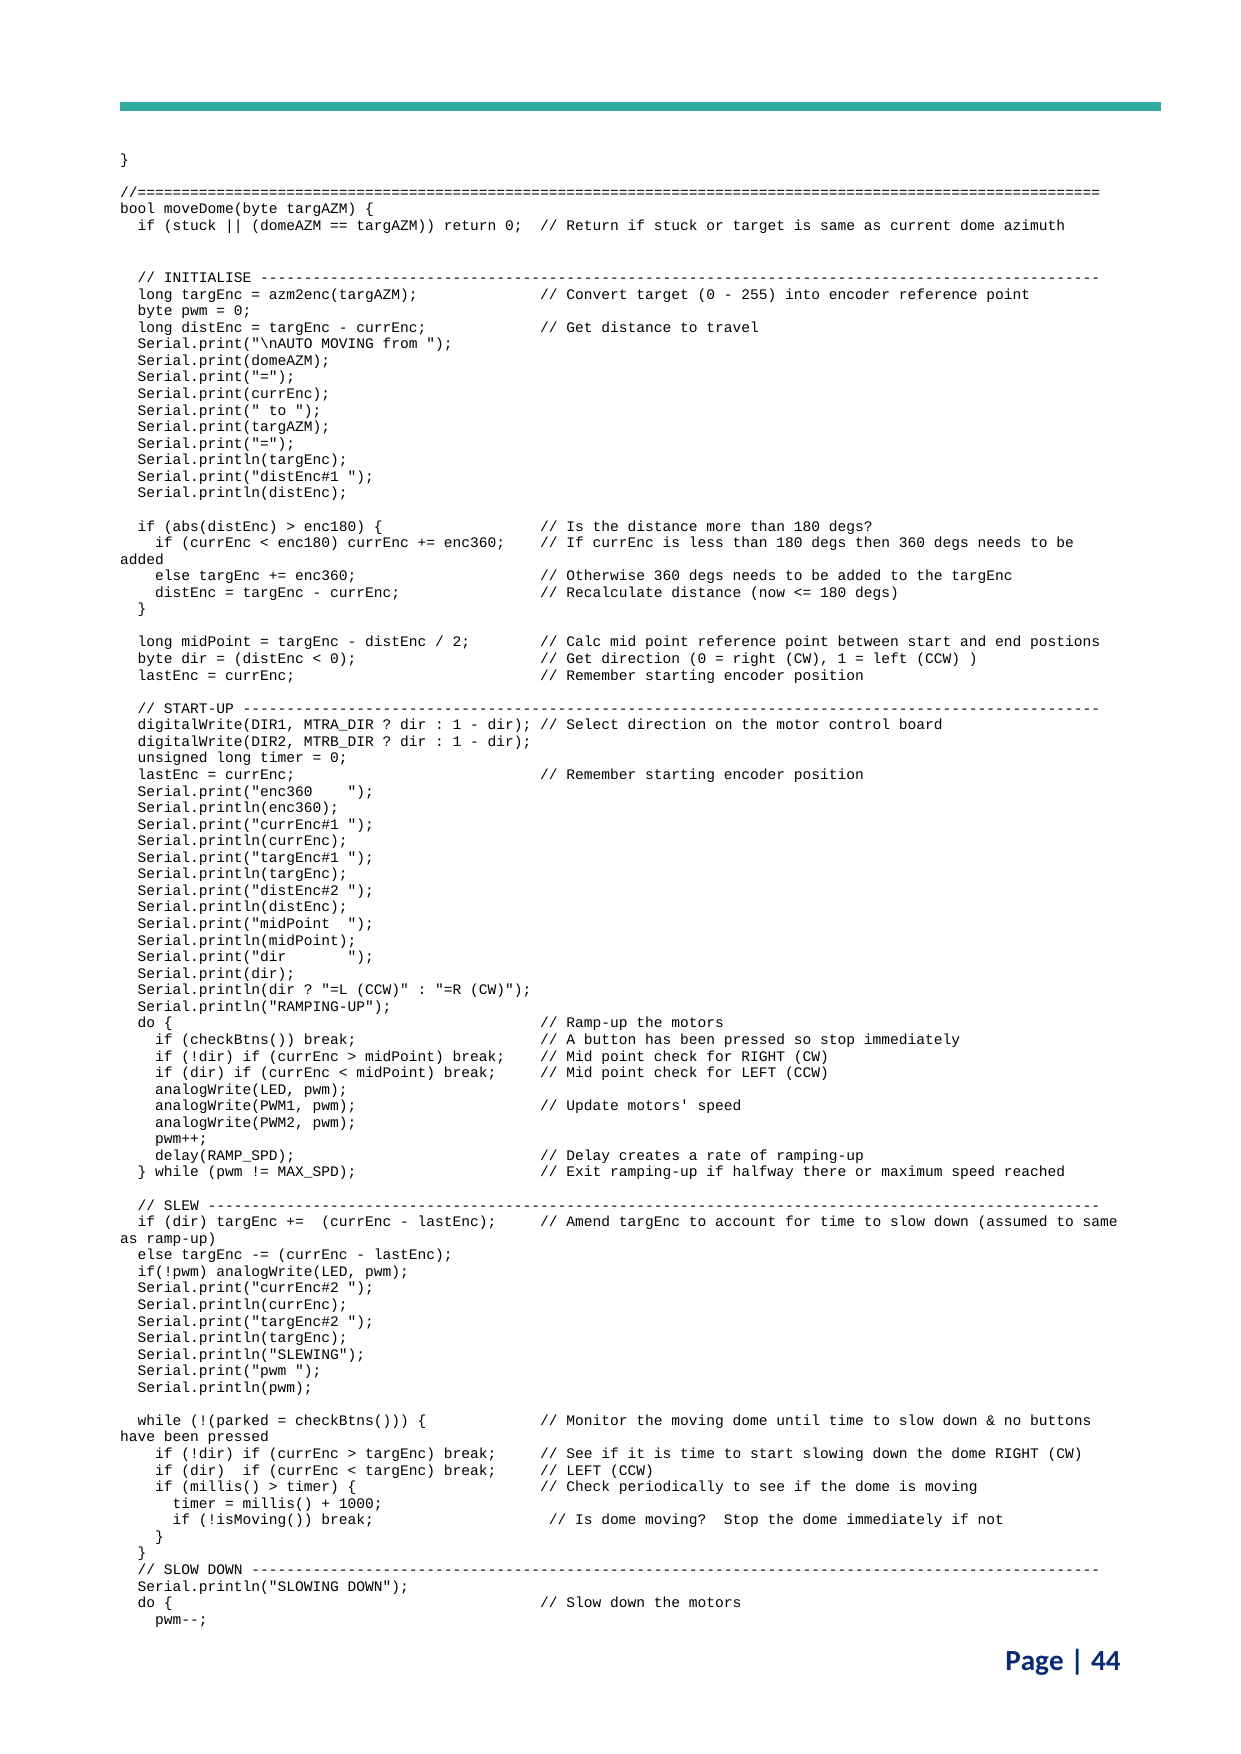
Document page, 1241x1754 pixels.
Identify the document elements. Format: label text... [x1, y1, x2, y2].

text pwm++; [120, 1132, 1120, 1148]
text if (stuck || (domeAZM == targAZM)) return 0; // Return if stuck or target is same as current dome azimuth [120, 218, 1120, 235]
text if (dir) targEnc += (currEnc - lastEnc); // Amend targEnc to account for time to slow down (assumed to same as ramp-up) [120, 1214, 1120, 1247]
text Serial.print("currEnc#2 "); [120, 1281, 1120, 1297]
text long midPoint = targEnc - distEnc / 2; // Calc mid point reference point between start and end postions [120, 635, 1120, 651]
text Serial.println(targEnc); [120, 452, 1120, 469]
text } [120, 152, 1120, 168]
text distEnc = targEnc - currEnc; // Recalculate distance (now <= 180 degs) [120, 585, 1120, 602]
text Serial.println(currEnc); [120, 1297, 1120, 1314]
text if (dir) if (currEnc < midPoint) break; // Mid point check for LEFT (CCW) [120, 1065, 1120, 1082]
text Serial.print("midPoint "); [120, 916, 1120, 933]
text if (!isMoving()) break; // Is dome moving? Stop the dome immediately if not [120, 1512, 1120, 1529]
text // SLOW DOWN ------------------------------------------------------------------------------------------------- [120, 1562, 1120, 1579]
text Serial.print(dir); [120, 966, 1120, 982]
text Serial.print(currEnc); [120, 386, 1120, 403]
text } [120, 1529, 1120, 1546]
text // START-UP -------------------------------------------------------------------------------------------------- [120, 701, 1120, 717]
text analogWrite(LED, pwm); [120, 1082, 1120, 1098]
text delay(RAMP_SPD); // Delay creates a rate of ramping-up [120, 1148, 1120, 1165]
text digitalWrite(DIR1, MTRA_DIR ? dir : 1 - dir); // Select direction on the motor control board [120, 717, 1120, 734]
text } while (pwm != MAX_SPD); // Exit ramping-up if halfway there or maximum speed reached [120, 1165, 1120, 1181]
text // SLEW ------------------------------------------------------------------------------------------------------ [120, 1198, 1120, 1214]
text Serial.print(targAZM); [120, 419, 1120, 436]
text Serial.println("SLEWING"); [120, 1347, 1120, 1363]
text Serial.println(midPoint); [120, 933, 1120, 949]
text Serial.println(currEnc); [120, 833, 1120, 850]
text Serial.println("RAMPING-UP"); [120, 999, 1120, 1016]
text do { // Slow down the motors [120, 1595, 1120, 1612]
text else targEnc -= (currEnc - lastEnc); [120, 1247, 1120, 1264]
text Serial.print("enc360 "); [120, 784, 1120, 800]
text Serial.println(dir ? "=L (CCW)" : "=R (CW)"); [120, 982, 1120, 999]
text Serial.println(distEnc); [120, 900, 1120, 916]
text long targEnc = azm2enc(targAZM); // Convert target (0 - 255) into encoder reference point [120, 287, 1120, 303]
text if (dir) if (currEnc < targEnc) break; // LEFT (CCW) [120, 1463, 1120, 1479]
text analogWrite(PWM2, pwm); [120, 1115, 1120, 1132]
text if (millis() > timer) { // Check periodically to see if the dome is moving [120, 1479, 1120, 1496]
text unsigned long timer = 0; [120, 751, 1120, 767]
text Serial.println(targEnc); [120, 867, 1120, 883]
text while (!(parked = checkBtns())) { // Monitor the moving dome until time to slow down & no buttons have been pressed [120, 1413, 1120, 1446]
text if (!dir) if (currEnc > midPoint) break; // Mid point check for RIGHT (CW) [120, 1049, 1120, 1065]
text Serial.print("="); [120, 370, 1120, 386]
text else targEnc += enc360; // Otherwise 360 degs needs to be added to the targEnc [120, 568, 1120, 585]
text if (!dir) if (currEnc > targEnc) break; // See if it is time to start slowing down the dome RIGHT (CW) [120, 1446, 1120, 1463]
text Serial.println(distEnc); [120, 486, 1120, 502]
text digitalWrite(DIR2, MTRB_DIR ? dir : 1 - dir); [120, 734, 1120, 751]
text Serial.print("distEnc#2 "); [120, 883, 1120, 900]
text // INITIALISE ------------------------------------------------------------------------------------------------ [120, 270, 1120, 287]
text lastEnc = currEnc; // Remember starting encoder position [120, 767, 1120, 784]
text Serial.print("targEnc#1 "); [120, 850, 1120, 867]
text Serial.println(enc360); [120, 800, 1120, 817]
text Serial.println("SLOWING DOWN"); [120, 1579, 1120, 1595]
text pwm--; [120, 1612, 1120, 1628]
text } [120, 602, 1120, 618]
text if (checkBtns()) break; // A button has been pressed so stop immediately [120, 1032, 1120, 1049]
text Serial.print("="); [120, 436, 1120, 452]
text Serial.println(pwm); [120, 1380, 1120, 1397]
text Serial.print("targEnc#2 "); [120, 1314, 1120, 1330]
text } [120, 1546, 1120, 1562]
text if(!pwm) analogWrite(LED, pwm); [120, 1264, 1120, 1281]
text byte dir = (distEnc < 0); // Get direction (0 = right (CW), 1 = left (CCW) ) [120, 651, 1120, 668]
text lastEnc = currEnc; // Remember starting encoder position [120, 668, 1120, 684]
text bool moveDome(byte targAZM) { [120, 202, 1120, 218]
text Serial.print("\nAUTO MOVING from "); [120, 337, 1120, 353]
text Serial.print("distEnc#1 "); [120, 469, 1120, 486]
text Serial.print(" to "); [120, 403, 1120, 419]
text byte pwm = 0; [120, 303, 1120, 320]
text Serial.print("pwm "); [120, 1363, 1120, 1380]
text do { // Ramp-up the motors [120, 1016, 1120, 1032]
text Serial.print("currEnc#1 "); [120, 817, 1120, 833]
text Serial.print("dir "); [120, 949, 1120, 966]
text if (currEnc < enc180) currEnc += enc360; // If currEnc is less than 180 degs then 360 degs needs to be added [120, 535, 1120, 568]
text timer = millis() + 1000; [120, 1496, 1120, 1512]
text Serial.print(domeAZM); [120, 353, 1120, 370]
text analogWrite(PWM1, pwm); // Update motors' speed [120, 1098, 1120, 1115]
text Serial.println(targEnc); [120, 1330, 1120, 1347]
text //============================================================================================================== [120, 185, 1120, 202]
text long distEnc = targEnc - currEnc; // Get distance to travel [120, 320, 1120, 337]
text if (abs(distEnc) > enc180) { // Is the distance more than 180 degs? [120, 519, 1120, 535]
